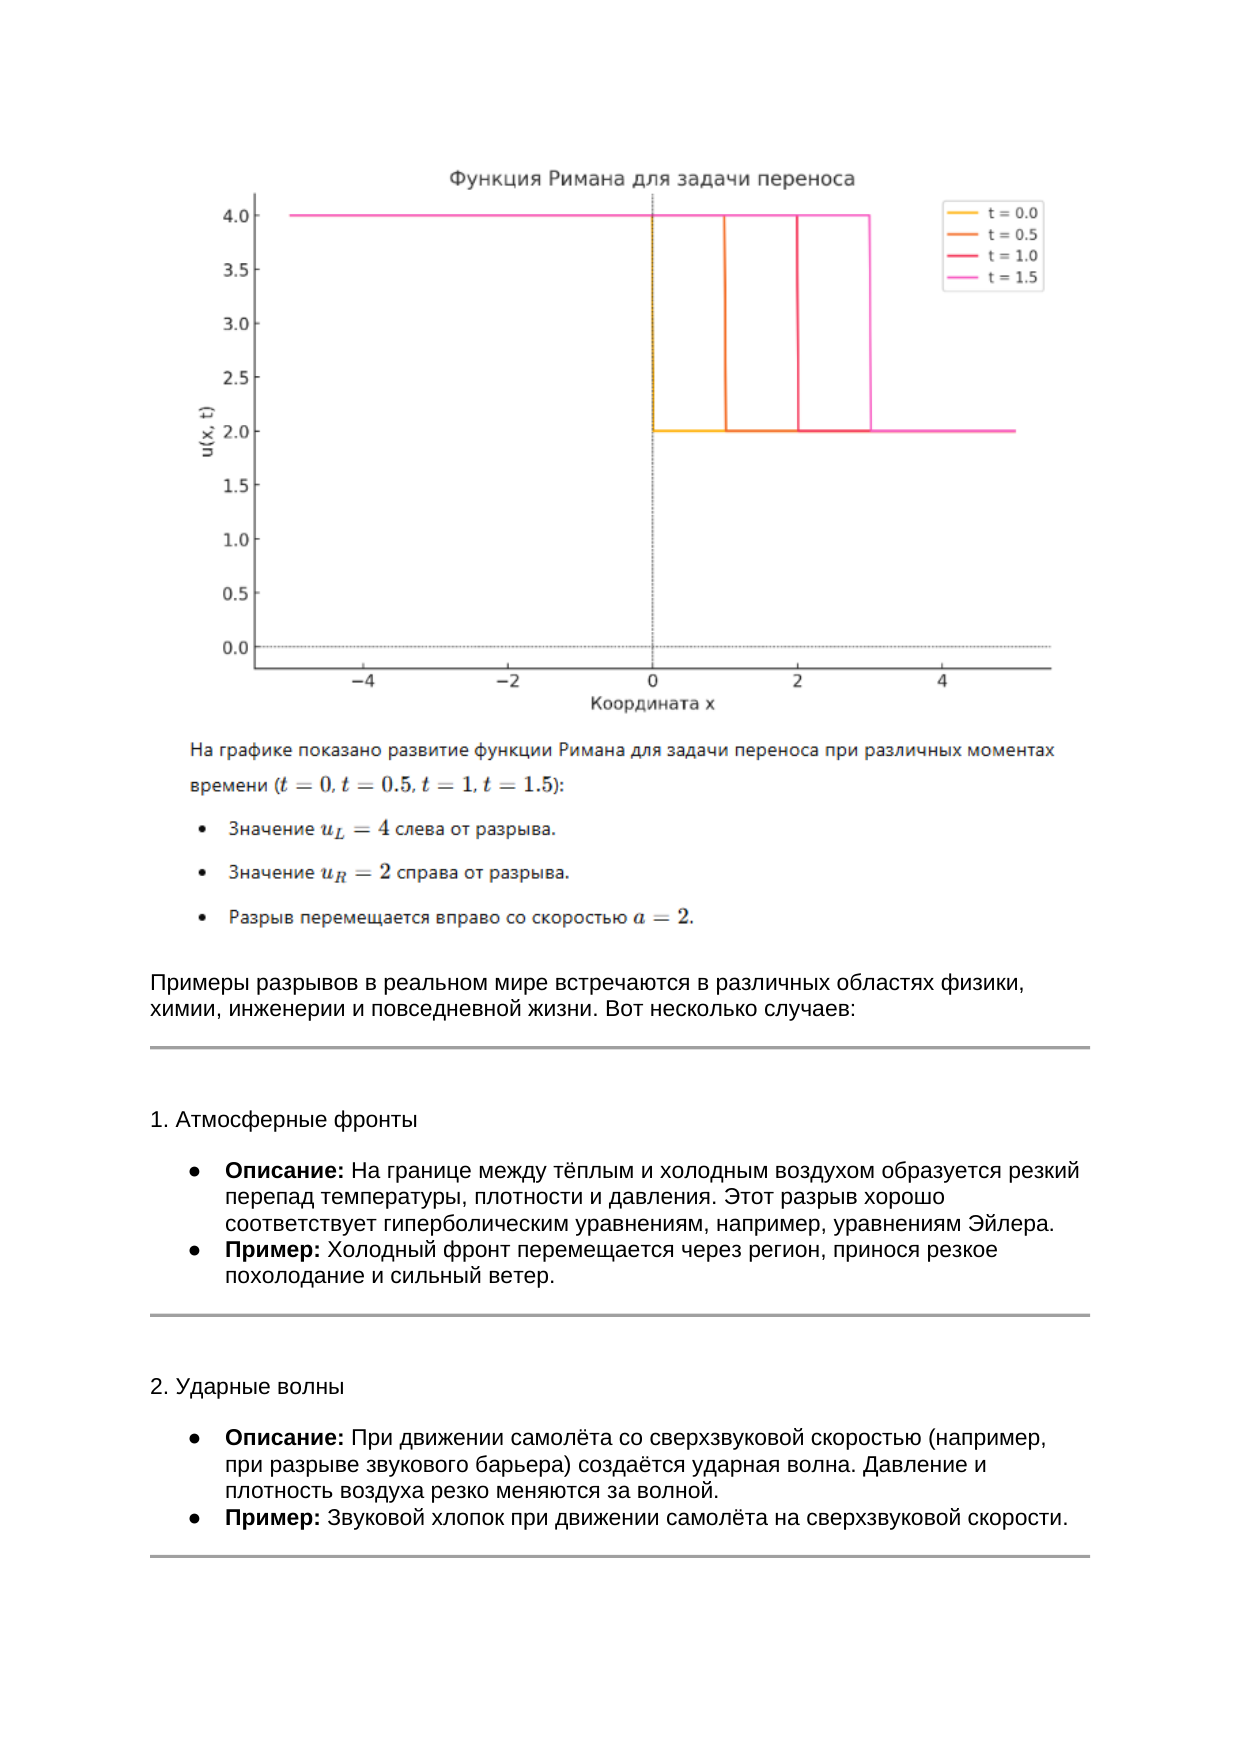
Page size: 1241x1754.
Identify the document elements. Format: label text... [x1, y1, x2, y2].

list Описание: При движении самолёта со сверхзвуковой скоростью (например, при разрыве звукового барьера) создаётся ударная волна. Давление и плотность воздуха резко меняются за волной. [187, 1424, 1090, 1503]
list Пример: Холодный фронт перемещается через регион, принося резкое похолодание и сильный ветер. [187, 1236, 1090, 1289]
text 1. Атмосферные фронты [150, 1106, 1090, 1132]
list Описание: На границе между тёплым и холодным воздухом образуется резкий перепад температуры, плотности и давления. Этот разрыв хорошо соответствует гиперболическим уравнениям, например, уравнениям Эйлера. [187, 1157, 1090, 1236]
picture [150, 150, 1091, 940]
text 2. Ударные волны [150, 1373, 1090, 1399]
list Пример: Звуковой хлопок при движении самолёта на сверхзвуковой скорости. [187, 1503, 1090, 1530]
text Примеры разрывов в реальном мире встречаются в различных областях физики, химии, инженерии и повседневной жизни. Вот несколько случаев: [150, 968, 1090, 1021]
